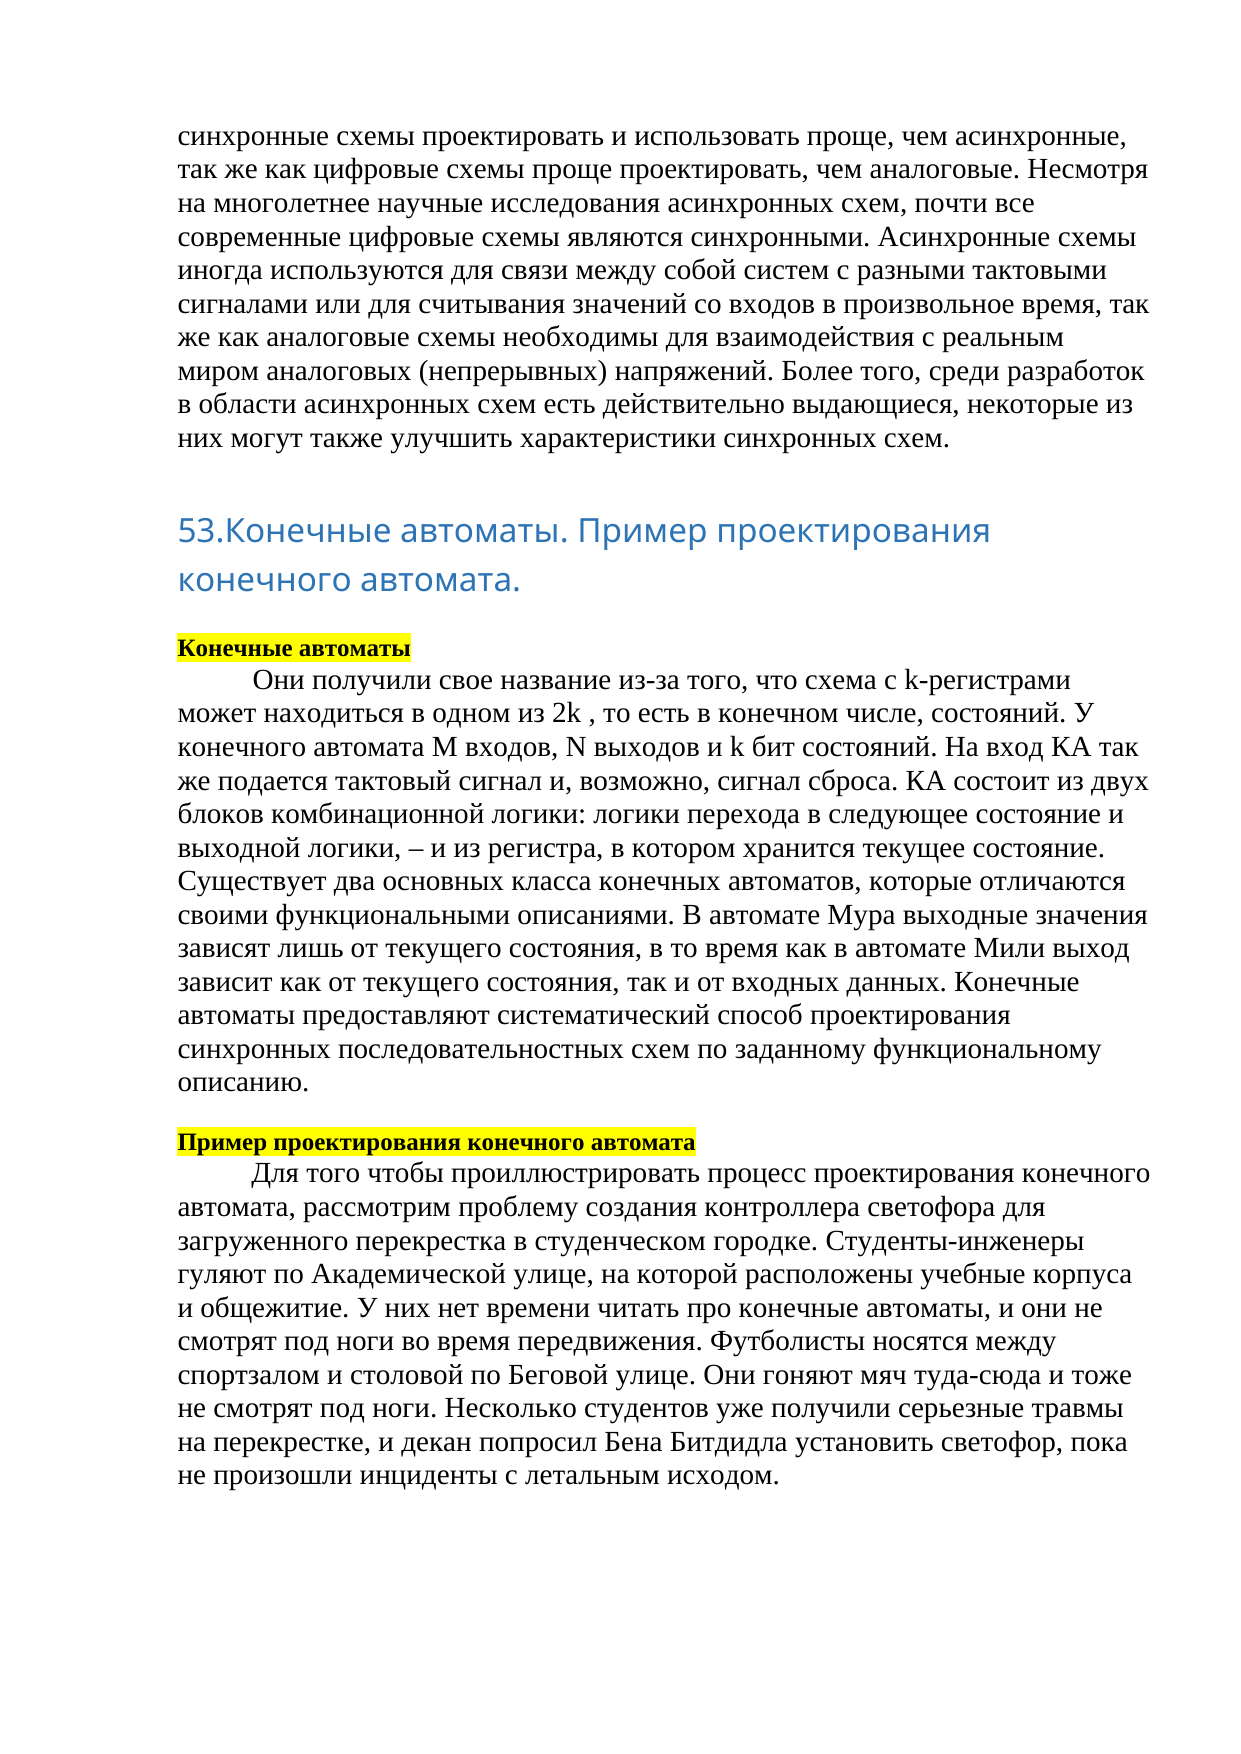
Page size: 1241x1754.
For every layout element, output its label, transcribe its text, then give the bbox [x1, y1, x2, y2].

text Для того чтобы проиллюстрировать процесс проектирования конечного автомата, рассмотрим проблему создания контроллера светофора для загруженного перекрестка в студенческом городке. Студенты-инженеры гуляют по Академической улице, на которой расположены учебные корпуса и общежитие. У них нет времени читать про конечные автоматы, и они не смотрят под ноги во время передвижения. Футболисты носятся между спортзалом и столовой по Беговой улице. Они гоняют мяч туда-сюда и тоже не смотрят под ноги. Несколько студентов уже получили серьезные травмы на перекрестке, и декан попросил Бена Битдидла установить светофор, пока не произошли инциденты с летальным исходом. [177, 1256, 1152, 1592]
text Пример проектирования конечного автомата [177, 1227, 1152, 1256]
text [177, 118, 1152, 554]
subtitle 53.Конечные автоматы. Пример проектирования конечного автомата. [177, 608, 1152, 702]
text Конечные автоматы [411, 734, 1152, 763]
text Они получили свое название из-за того, что схема с k-регистрами может находиться в одном из 2k , то есть в конечном числе, состояний. У конечного автомата М входов, N выходов и k бит состояний. На вход КА так же подается тактовый сигнал и, возможно, сигнал сброса. КА состоит из двух блоков комбинационной логики: логики перехода в следующее состояние и выходной логики, – и из регистра, в котором хранится текущее состояние. Существует два основных класса конечных автоматов, которые отличаются своими функциональными описаниями. В автомате Мура выходные значения зависят лишь от текущего состояния, в то время как в автомате Мили выход зависит как от текущего состояния, так и от входных данных. Конечные автоматы предоставляют систематический способ проектирования синхронных последовательностных схем по заданному функциональному описанию. [177, 763, 1152, 1199]
